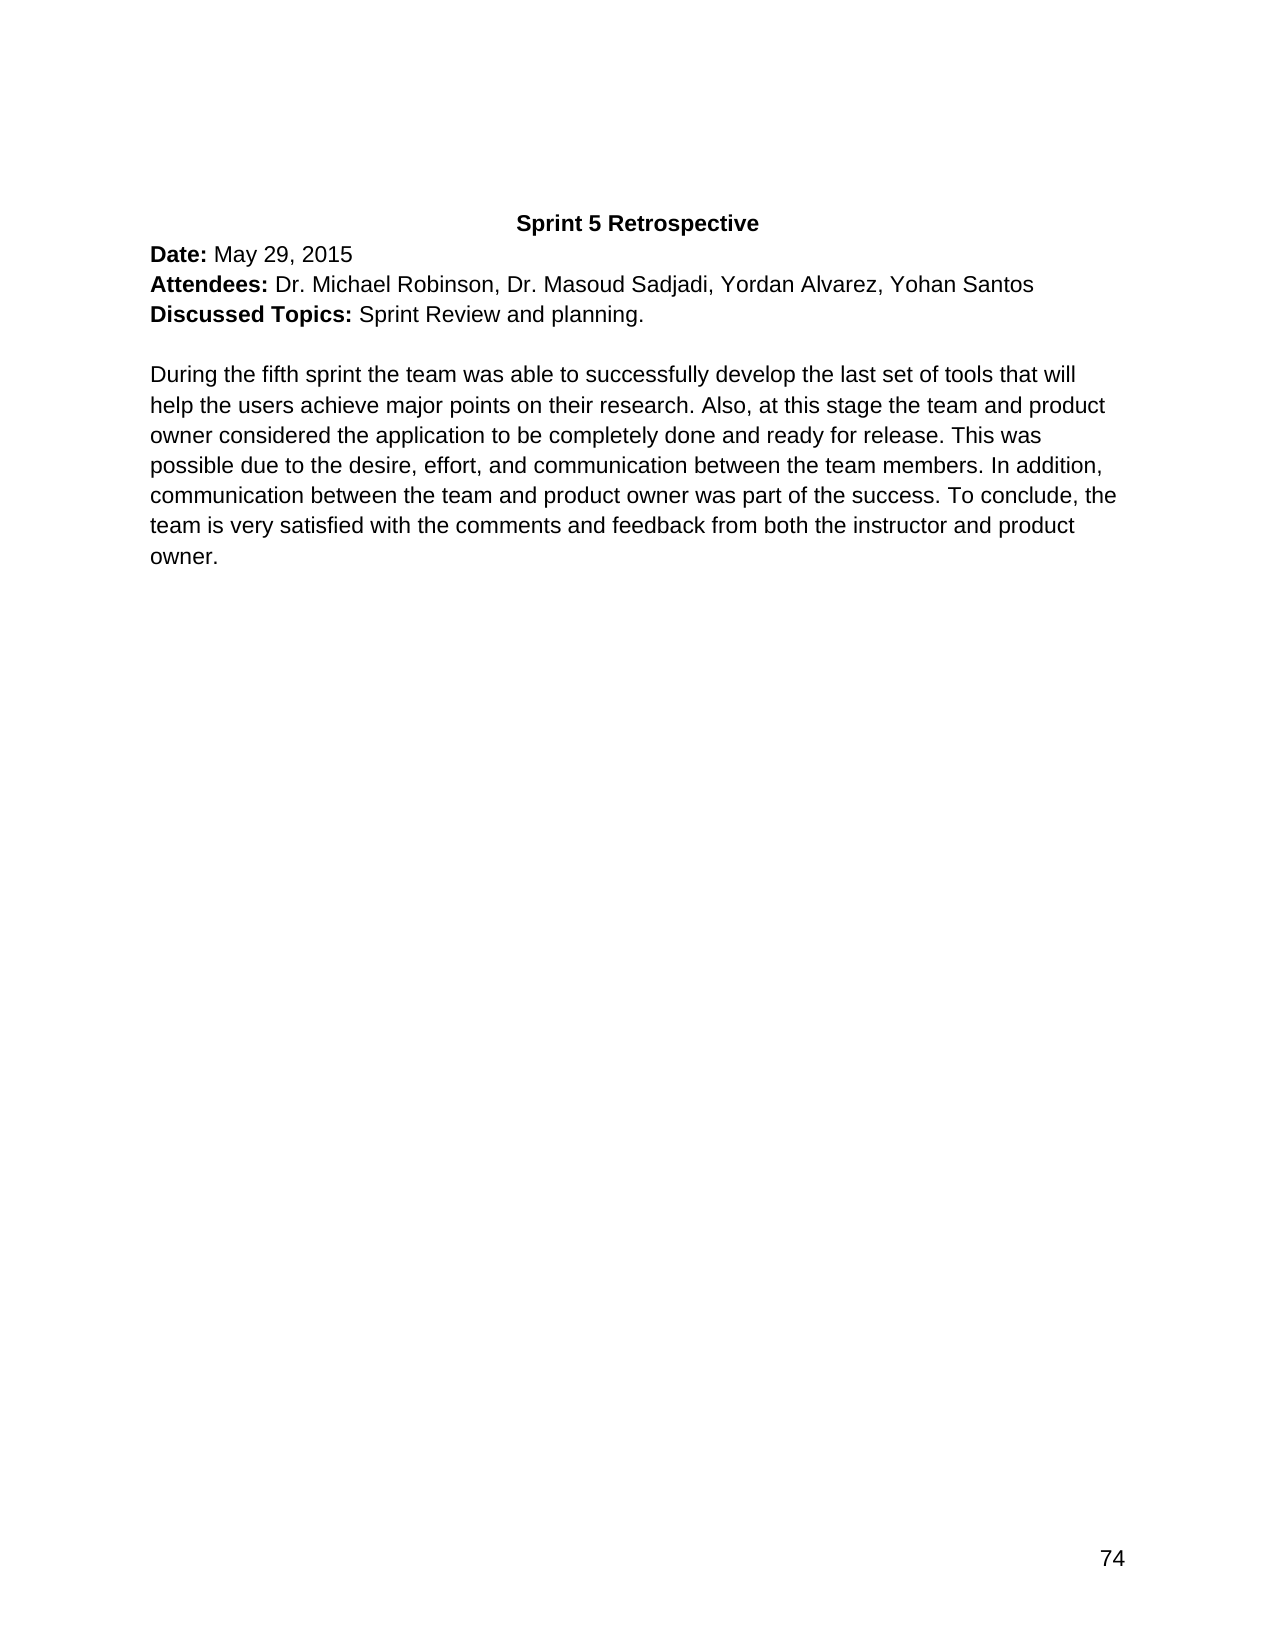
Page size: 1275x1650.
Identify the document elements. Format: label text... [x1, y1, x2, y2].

text Date: May 29, 2015 [150, 241, 1125, 267]
text During the fifth sprint the team was able to successfully develop the last set of tools that will help the users achieve major points on their research. Also, at this stage the team and product owner considered the application to be completely done and ready for release. This was possible due to the desire, effort, and communication between the team members. In addition, communication between the team and product owner was part of the success. To conclude, the team is very satisfied with the comments and feedback from both the instructor and product owner. [150, 361, 1125, 569]
text Sprint 5 Retrospective [150, 210, 1125, 237]
text Attendees: Dr. Michael Robinson, Dr. Masoud Sadjadi, Yordan Alvarez, Yohan Santos [150, 271, 1125, 297]
text Discussed Topics: Sprint Review and planning. [150, 301, 1125, 327]
